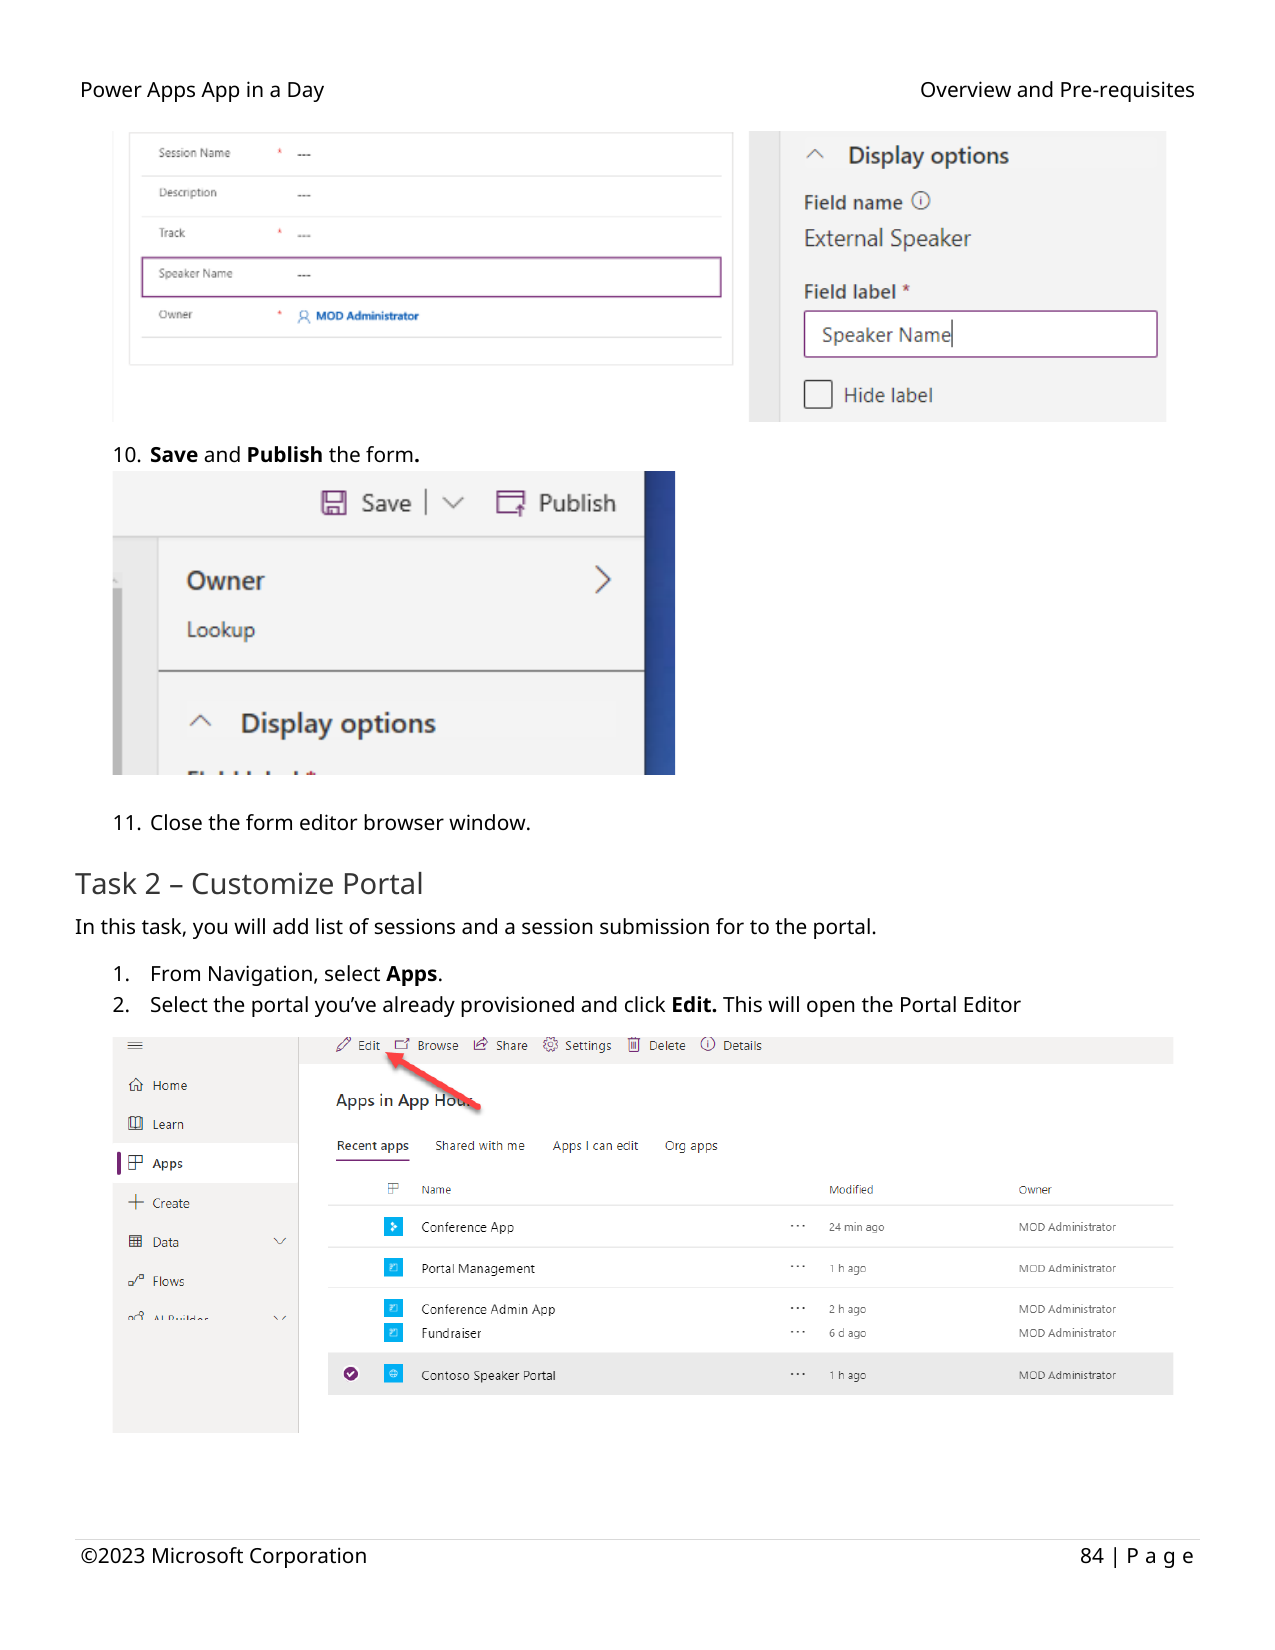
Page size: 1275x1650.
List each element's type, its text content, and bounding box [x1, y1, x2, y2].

picture [112, 471, 675, 775]
list From Navigation, select Apps. [112, 959, 1200, 988]
picture [112, 131, 1167, 422]
list Close the form editor browser window. [112, 808, 1200, 836]
text In this task, you will add list of sessions and a session submission for to the portal. [75, 912, 1200, 941]
list Select the portal you’ve already provisioned and click Edit. This will open the Portal Editor [112, 990, 1200, 1019]
subtitle Task 2 – Customize Portal [75, 863, 1200, 903]
list Save and Publish the form. [112, 440, 1200, 469]
picture [112, 1037, 1174, 1433]
